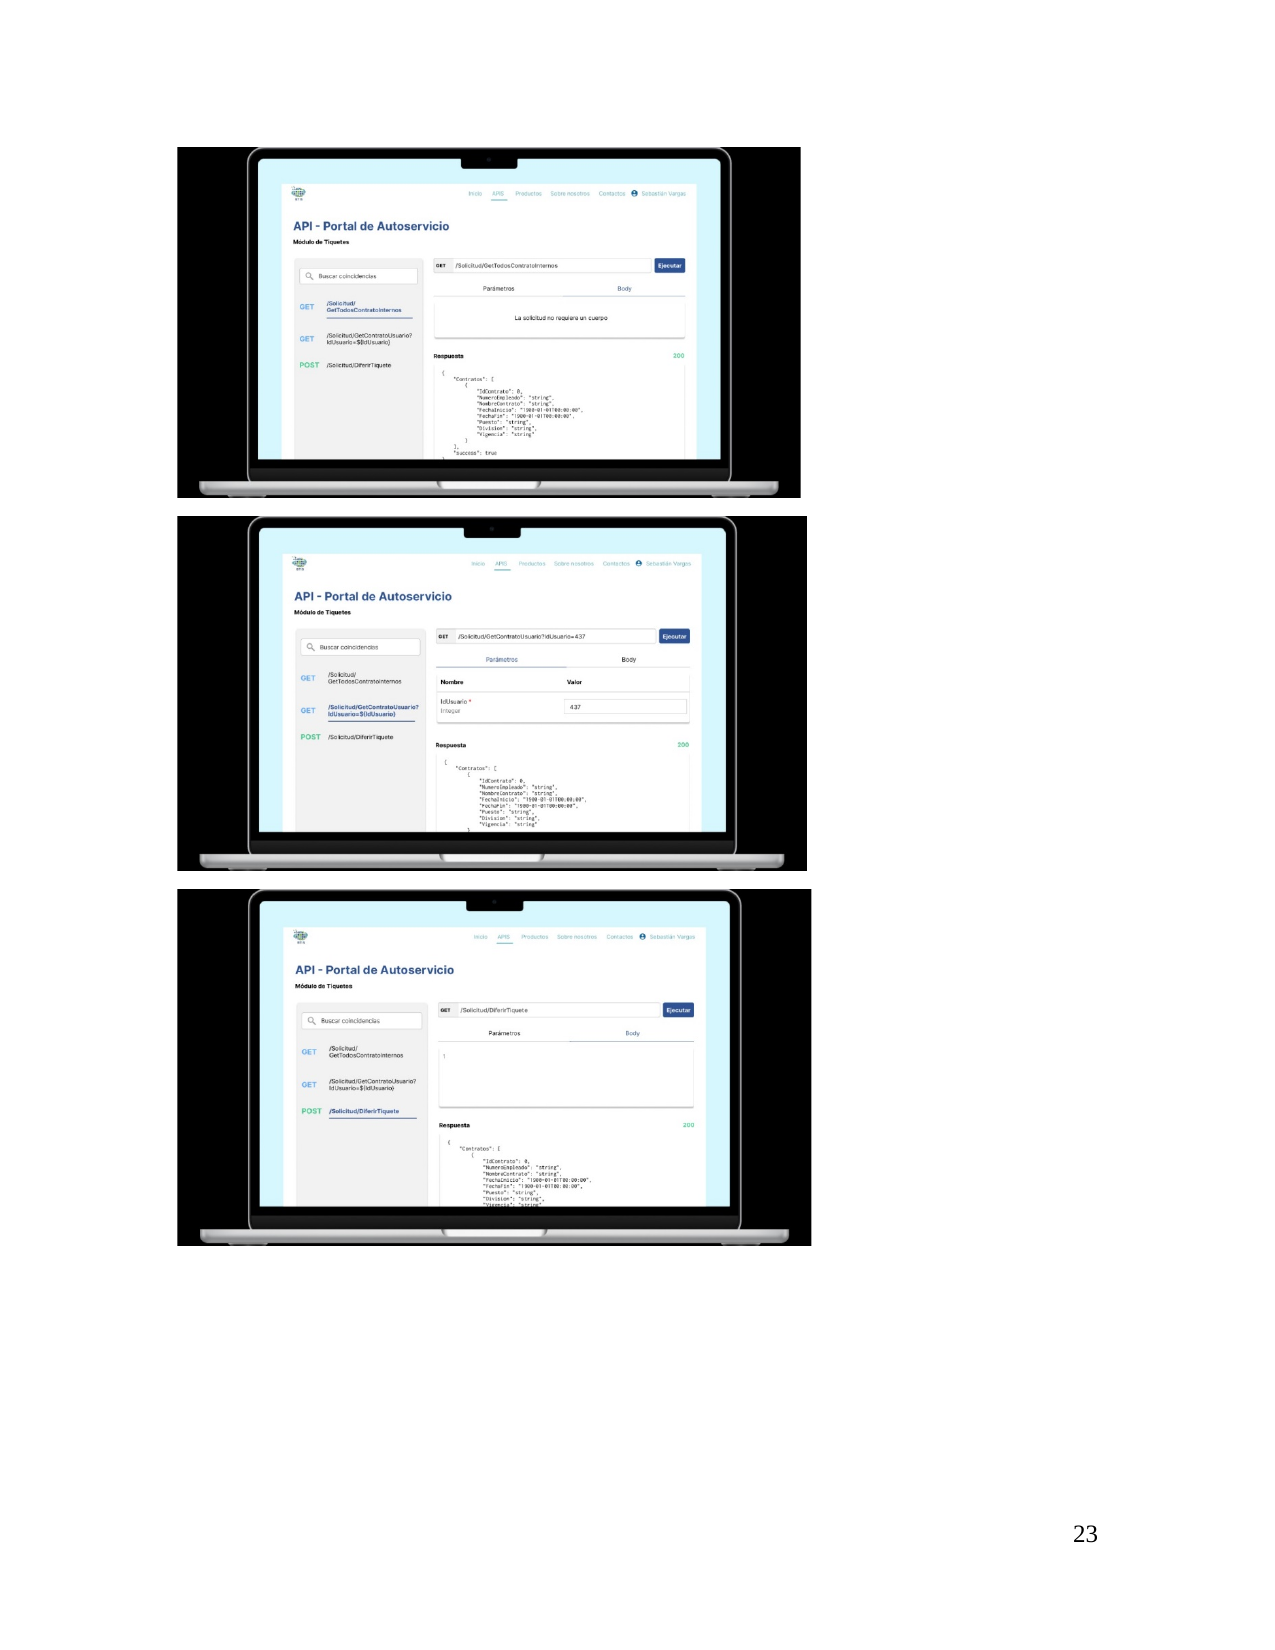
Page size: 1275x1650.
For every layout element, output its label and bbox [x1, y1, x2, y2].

picture [177, 516, 807, 871]
picture [177, 889, 812, 1246]
picture [177, 147, 801, 498]
